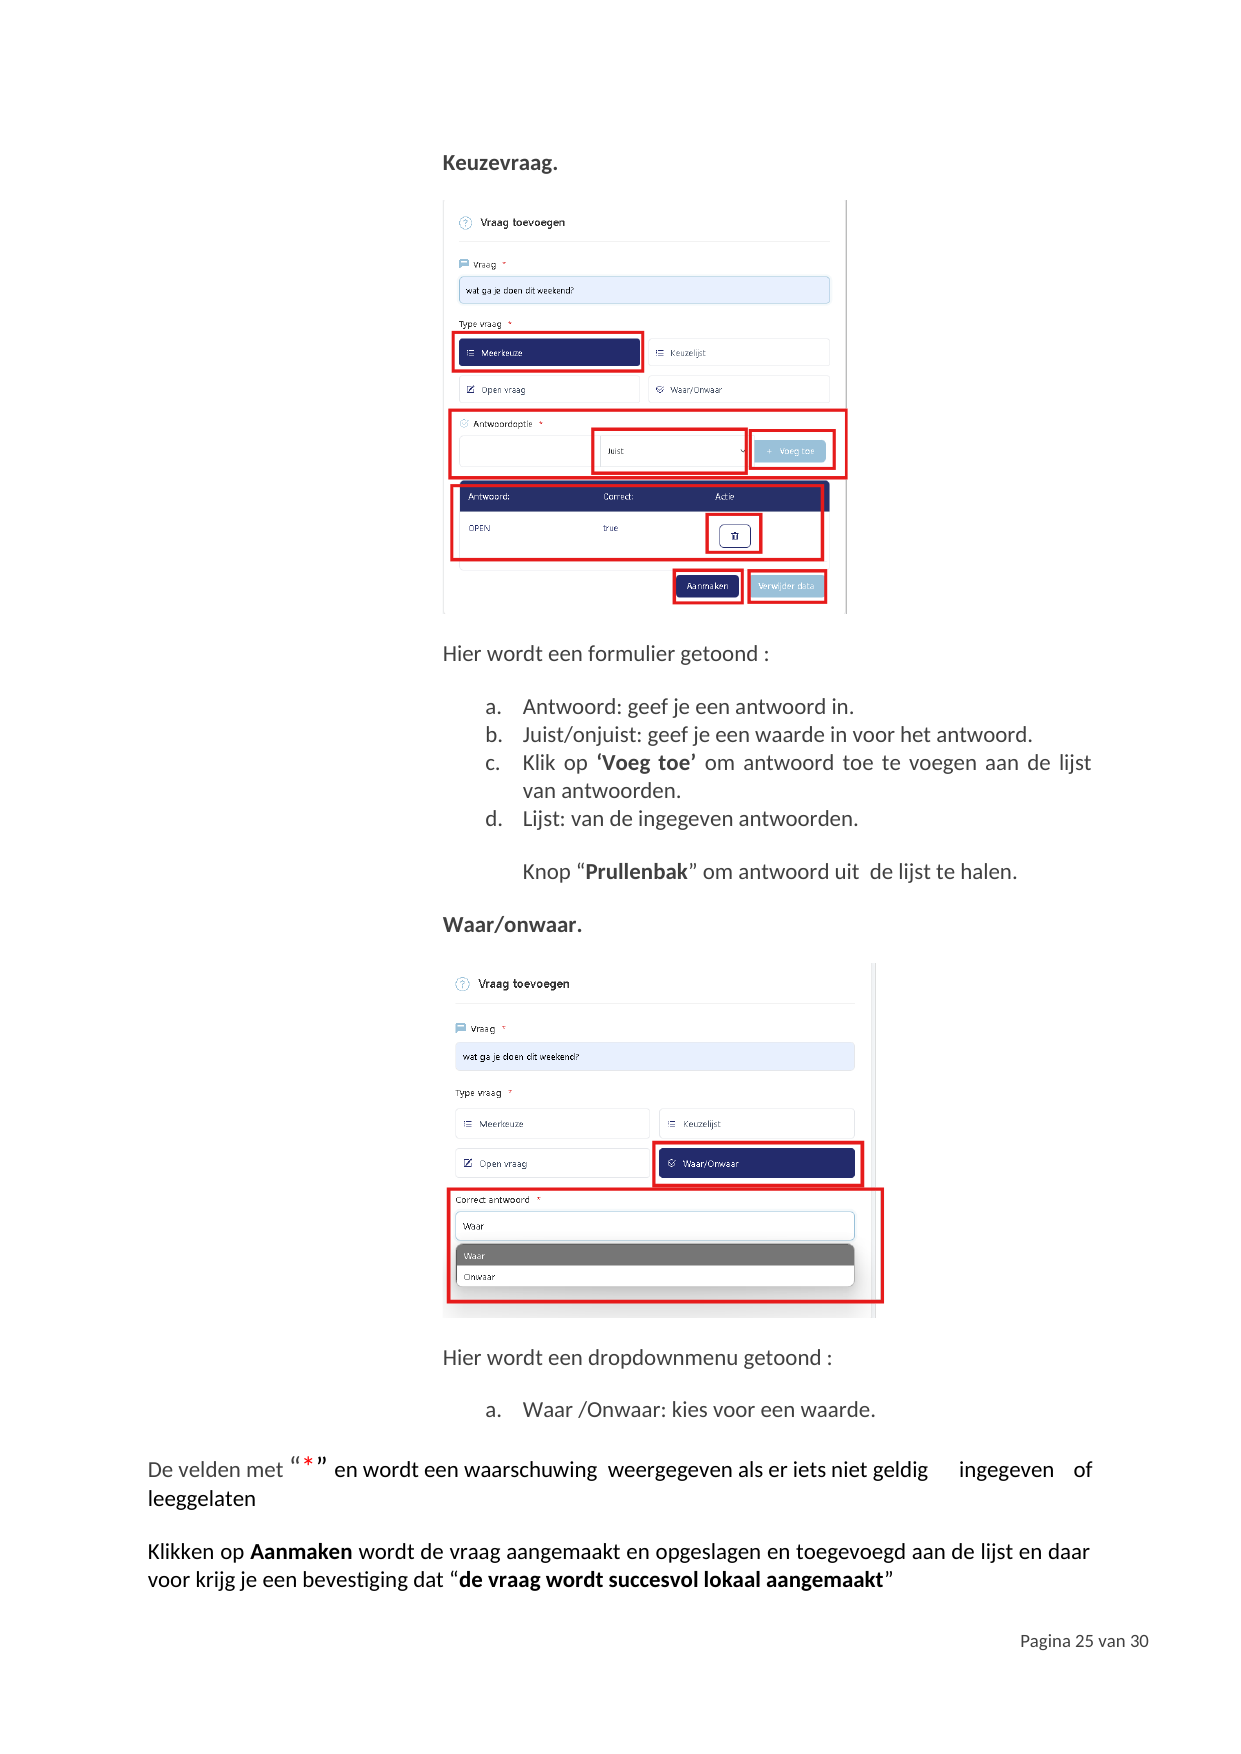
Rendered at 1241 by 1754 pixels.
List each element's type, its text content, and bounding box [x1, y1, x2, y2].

text Hier wordt een dropdownmenu getoond : [369, 1343, 1093, 1371]
list Lijst: van de ingegeven antwoorden. [485, 804, 1093, 832]
text Klikken op Aanmaken wordt de vraag aangemaakt en opgeslagen en toegevoegd aan de lijst en daar voor krijg je een bevestiging dat “de vraag wordt succesvol lokaal aangemaakt” [148, 1537, 1093, 1593]
text Knop “Prullenbak” om antwoord uit de lijst te halen. [516, 857, 1093, 885]
list Waar /Onwaar: kies voor een waarde. [485, 1396, 1093, 1424]
text Hier wordt een formulier getoond : [369, 639, 1093, 667]
list Klik op ‘Voeg toe’ om antwoord toe te voegen aan de lijst van antwoorden. [485, 748, 1093, 804]
list Juist/onjuist: geef je een waarde in voor het antwoord. [485, 720, 1093, 748]
picture [442, 963, 885, 1318]
text Waar/onwaar. [369, 910, 1093, 938]
picture [442, 200, 848, 614]
text Keuzevraag. [443, 148, 1093, 176]
list Antwoord: geef je een antwoord in. [485, 692, 1093, 720]
text De velden met “*” en wordt een waarschuwing weergegeven als er iets niet geldig ingegeven of leeggelaten [148, 1449, 1093, 1512]
